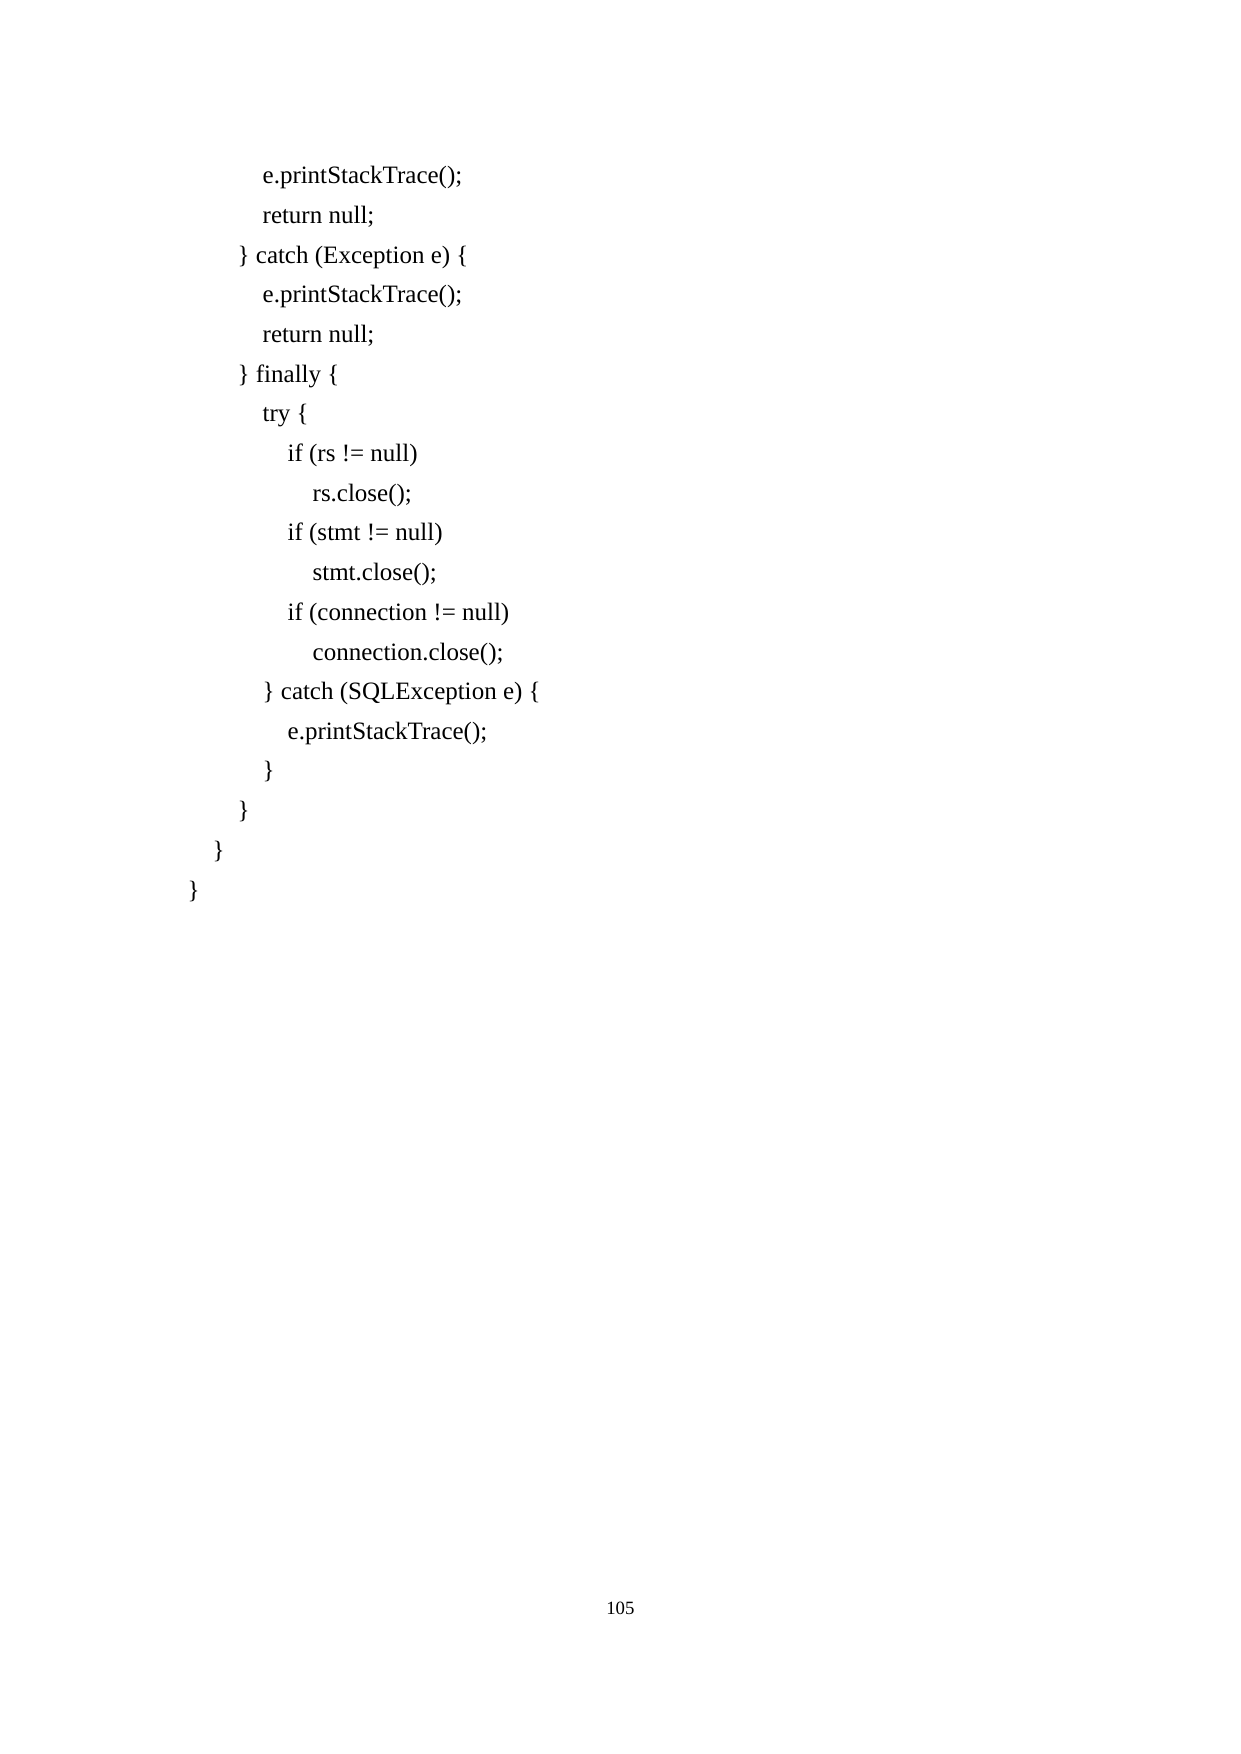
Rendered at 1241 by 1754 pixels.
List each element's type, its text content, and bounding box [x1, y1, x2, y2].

text return null; [187, 198, 1053, 231]
text if (stmt != null) [187, 516, 1053, 548]
text try { [187, 397, 1053, 429]
text } [187, 793, 1053, 826]
text rs.close(); [187, 476, 1053, 508]
text if (connection != null) [187, 595, 1053, 627]
text if (rs != null) [187, 436, 1053, 469]
text return null; [187, 317, 1053, 350]
text e.printStackTrace(); [187, 714, 1053, 747]
text } catch (SQLException e) { [187, 674, 1053, 707]
text connection.close(); [187, 635, 1053, 667]
text } finally { [187, 357, 1053, 389]
text e.printStackTrace(); [187, 277, 1053, 310]
text stmt.close(); [187, 555, 1053, 588]
text } [187, 833, 1053, 866]
text } [187, 754, 1053, 786]
text } catch (Exception e) { [187, 238, 1053, 270]
text } [187, 873, 1053, 905]
text e.printStackTrace(); [187, 158, 1053, 191]
